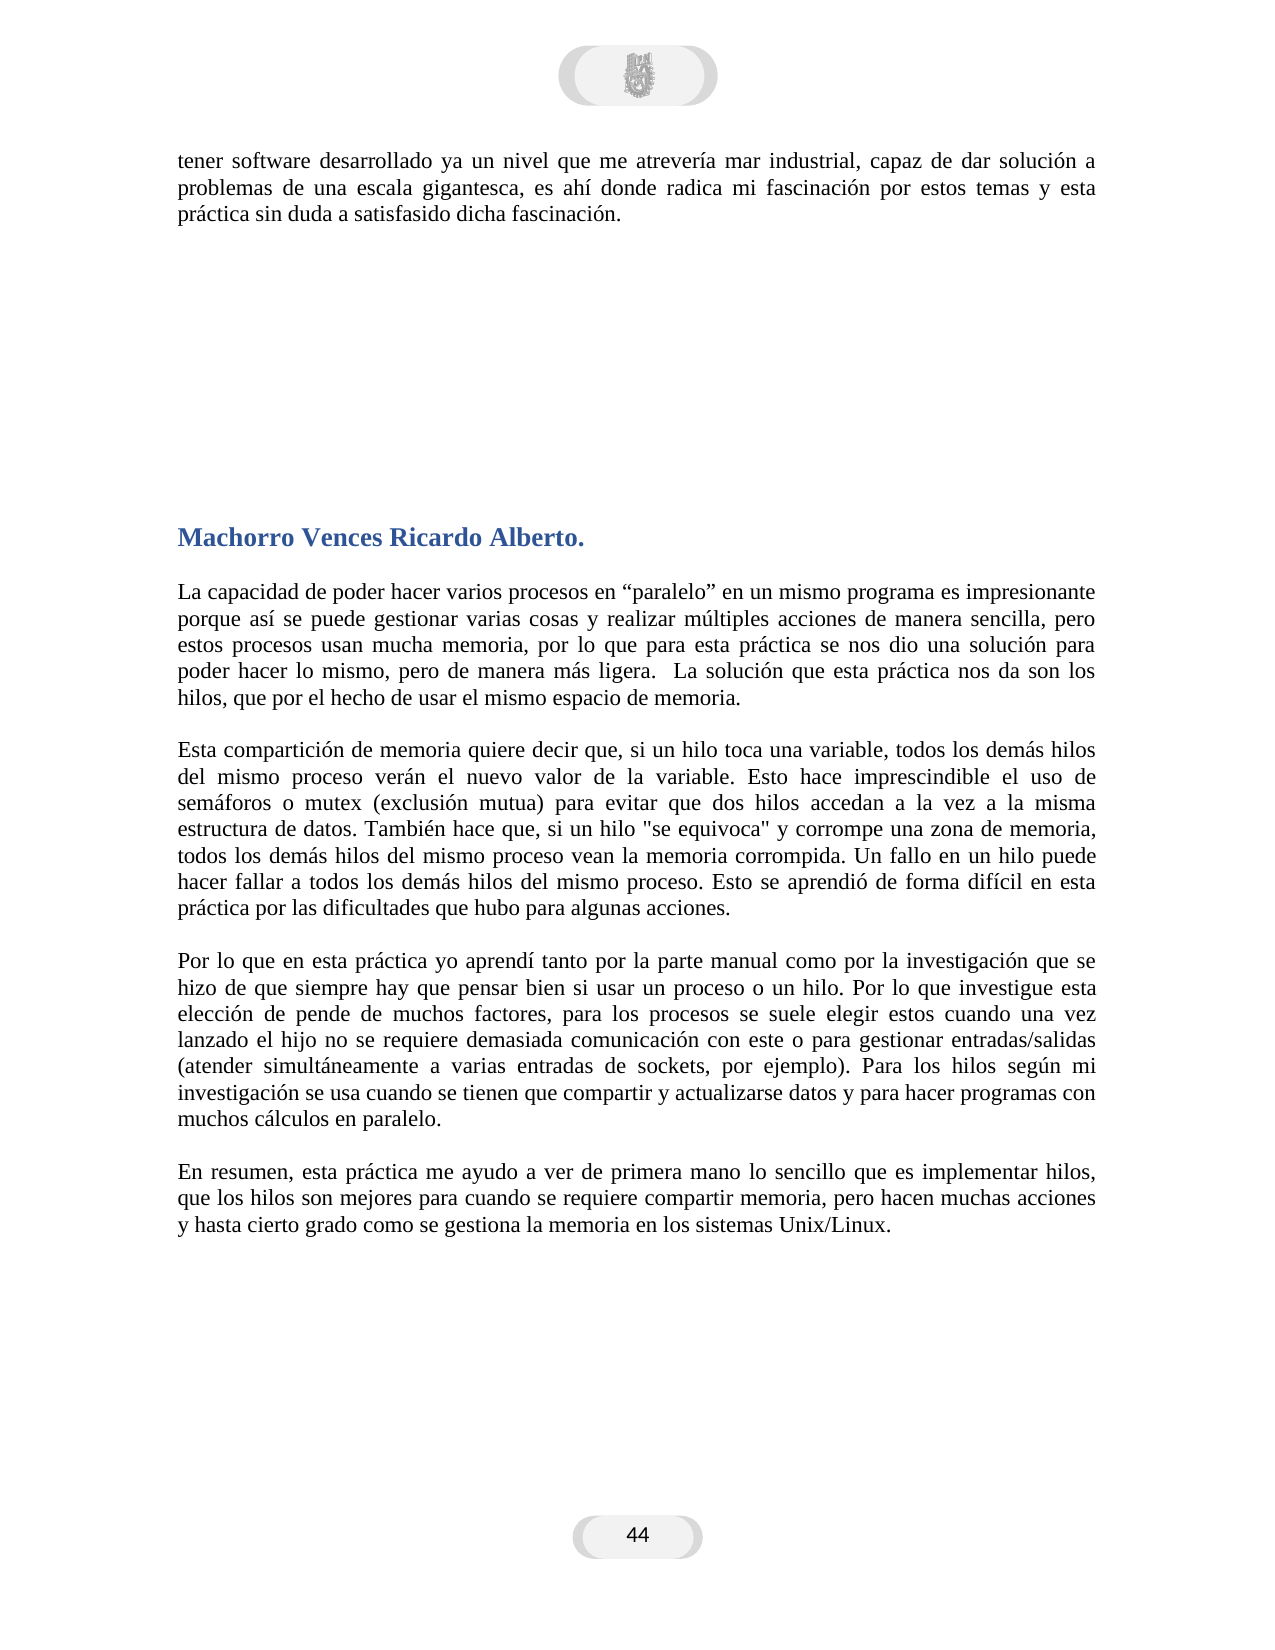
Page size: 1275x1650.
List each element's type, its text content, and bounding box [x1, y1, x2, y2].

text Por lo que en esta práctica yo aprendí tanto por la parte manual como por la investigación que se hizo de que siempre hay que pensar bien si usar un proceso o un hilo. Por lo que investigue esta elección de pende de muchos factores, para los procesos se suele elegir estos cuando una vez lanzado el hijo no se requiere demasiada comunicación con este o para gestionar entradas/salidas (atender simultáneamente a varias entradas de sockets, por ejemplo). Para los hilos según mi investigación se usa cuando se tienen que compartir y actualizarse datos y para hacer programas con muchos cálculos en paralelo. [177, 947, 1098, 1132]
subtitle Machorro Vences Ricardo Alberto. [177, 521, 1098, 552]
text La capacidad de poder hacer varios procesos en “paralelo” en un mismo programa es impresionante porque así se puede gestionar varias cosas y realizar múltiples acciones de manera sencilla, pero estos procesos usan mucha memoria, por lo que para esta práctica se nos dio una solución para poder hacer lo mismo, pero de manera más ligera. La solución que esta práctica nos da son los hilos, que por el hecho de usar el mismo espacio de memoria. [177, 578, 1098, 710]
text En resumen, esta práctica me ayudo a ver de primera mano lo sencillo que es implementar hilos, que los hilos son mejores para cuando se requiere compartir memoria, pero hacen muchas acciones y hasta cierto grado como se gestiona la memoria en los sistemas Unix/Linux. [177, 1158, 1098, 1237]
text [177, 148, 1098, 227]
text Esta compartición de memoria quiere decir que, si un hilo toca una variable, todos los demás hilos del mismo proceso verán el nuevo valor de la variable. Esto hace imprescindible el uso de semáforos o mutex (exclusión mutua) para evitar que dos hilos accedan a la vez a la misma estructura de datos. También hace que, si un hilo "se equivoca" y corrompe una zona de memoria, todos los demás hilos del mismo proceso vean la memoria corrompida. Un fallo en un hilo puede hacer fallar a todos los demás hilos del mismo proceso. Esto se aprendió de forma difícil en esta práctica por las dificultades que hubo para algunas acciones. [177, 736, 1098, 921]
picture [616, 51, 662, 99]
